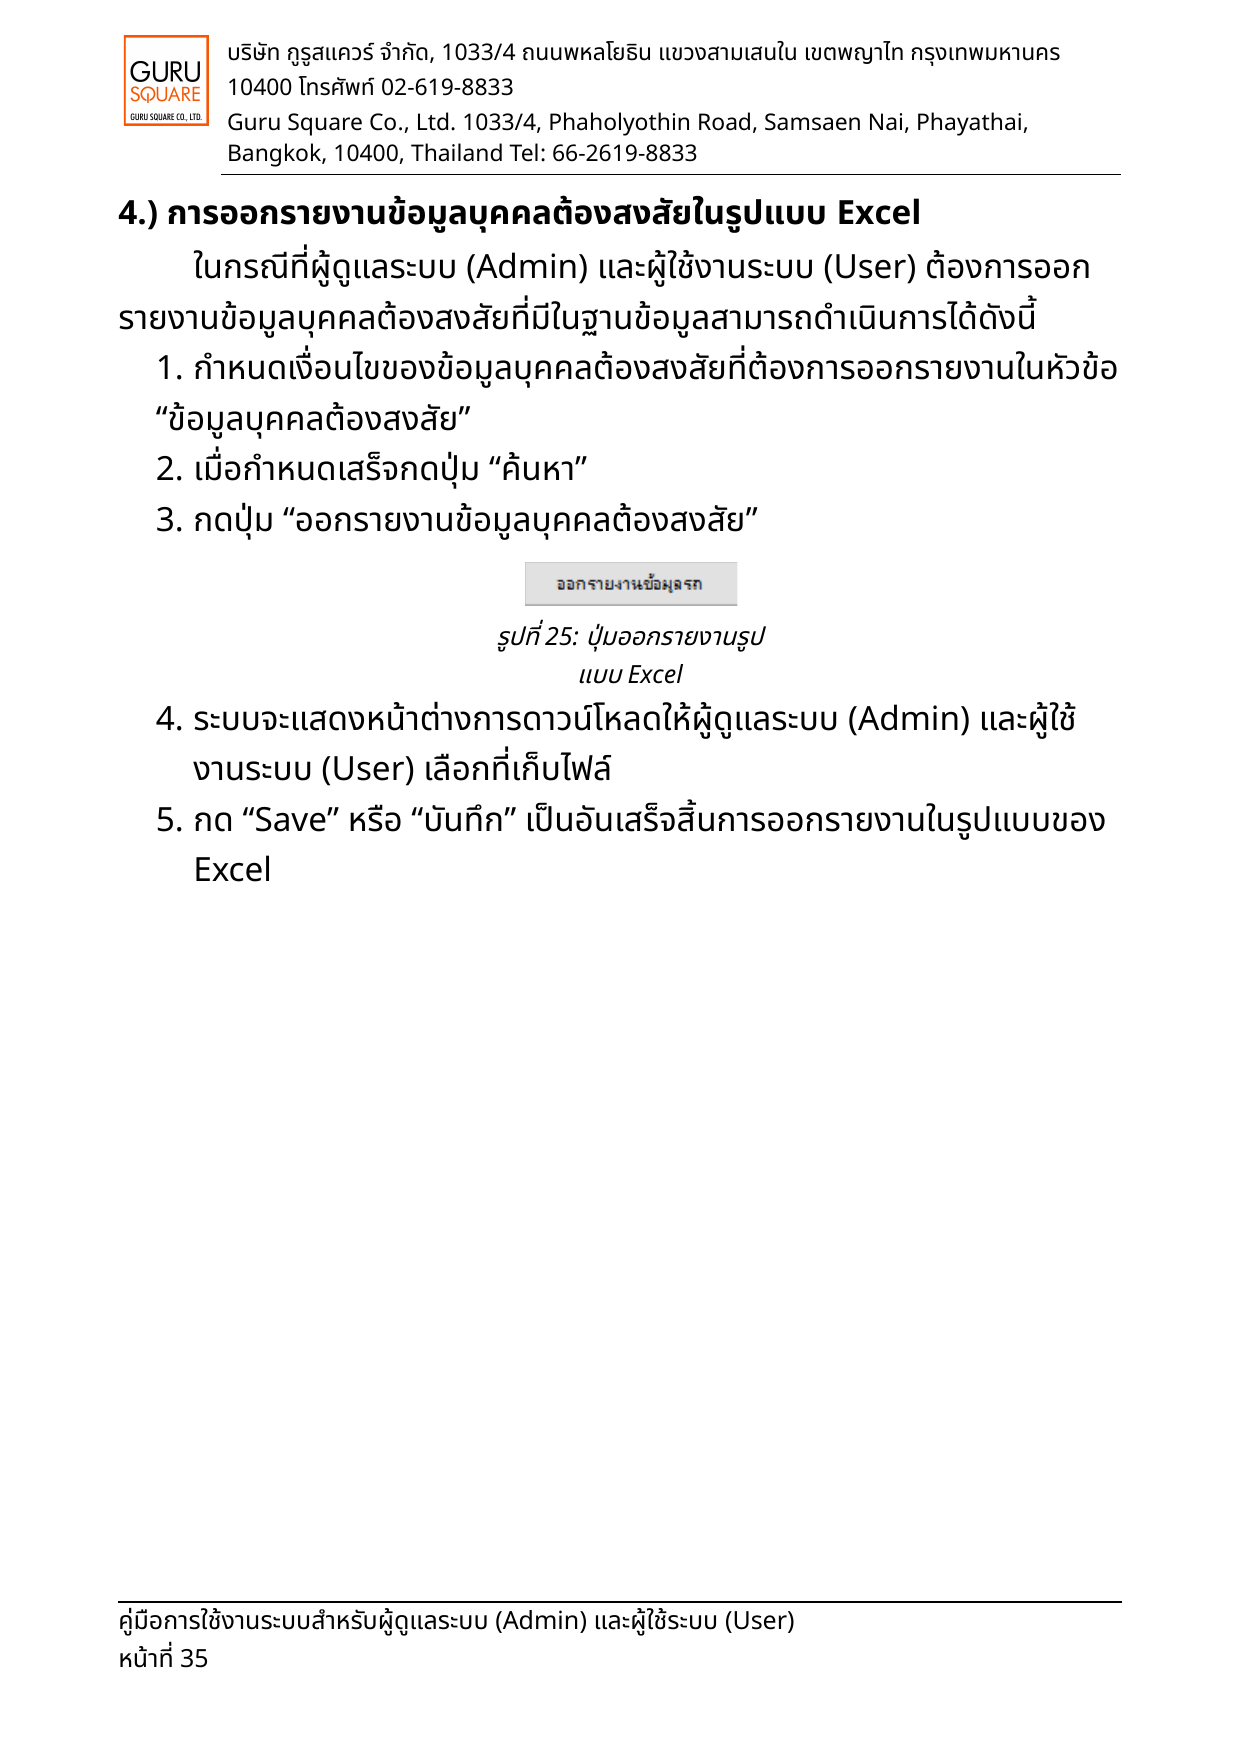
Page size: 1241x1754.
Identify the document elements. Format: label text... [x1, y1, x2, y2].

list ระบบจะแสดงหน้าต่างการดาวน์โหลดให้ผู้ดูแลระบบ (Admin) และผู้ใช้งานระบบ (User) เลือกที่เก็บไฟล์ [156, 546, 1122, 796]
text ในกรณีที่ผู้ดูแลระบบ (Admin) และผู้ใช้งานระบบ (User) ต้องการออกรายงานข้อมูลบุคคลต้องสงสัยที่มีในฐานข้อมูลสามารถดำเนินการได้ดังนี้ [118, 243, 1122, 344]
list กด “Save” หรือ “บันทึก” เป็นอันเสร็จสิ้นการออกรายงานในรูปแบบของ Excel [156, 796, 1122, 892]
list กดปุ่ม “ออกรายงานข้อมูลบุคคลต้องสงสัย” [156, 496, 1122, 546]
text 2. เมื่อกำหนดเสร็จกดปุ่ม “ค้นหา” [156, 445, 1122, 496]
text 1. กำหนดเงื่อนไขของข้อมูลบุคคลต้องสงสัยที่ต้องการออกรายงานในหัวข้อ “ข้อมูลบุคคลต้องสงสัย” [156, 344, 1122, 445]
picture [525, 562, 738, 606]
picture [123, 35, 209, 126]
subtitle 4.) การออกรายงานข้อมูลบุคคลต้องสงสัยในรูปแบบ Excel [118, 188, 1122, 239]
